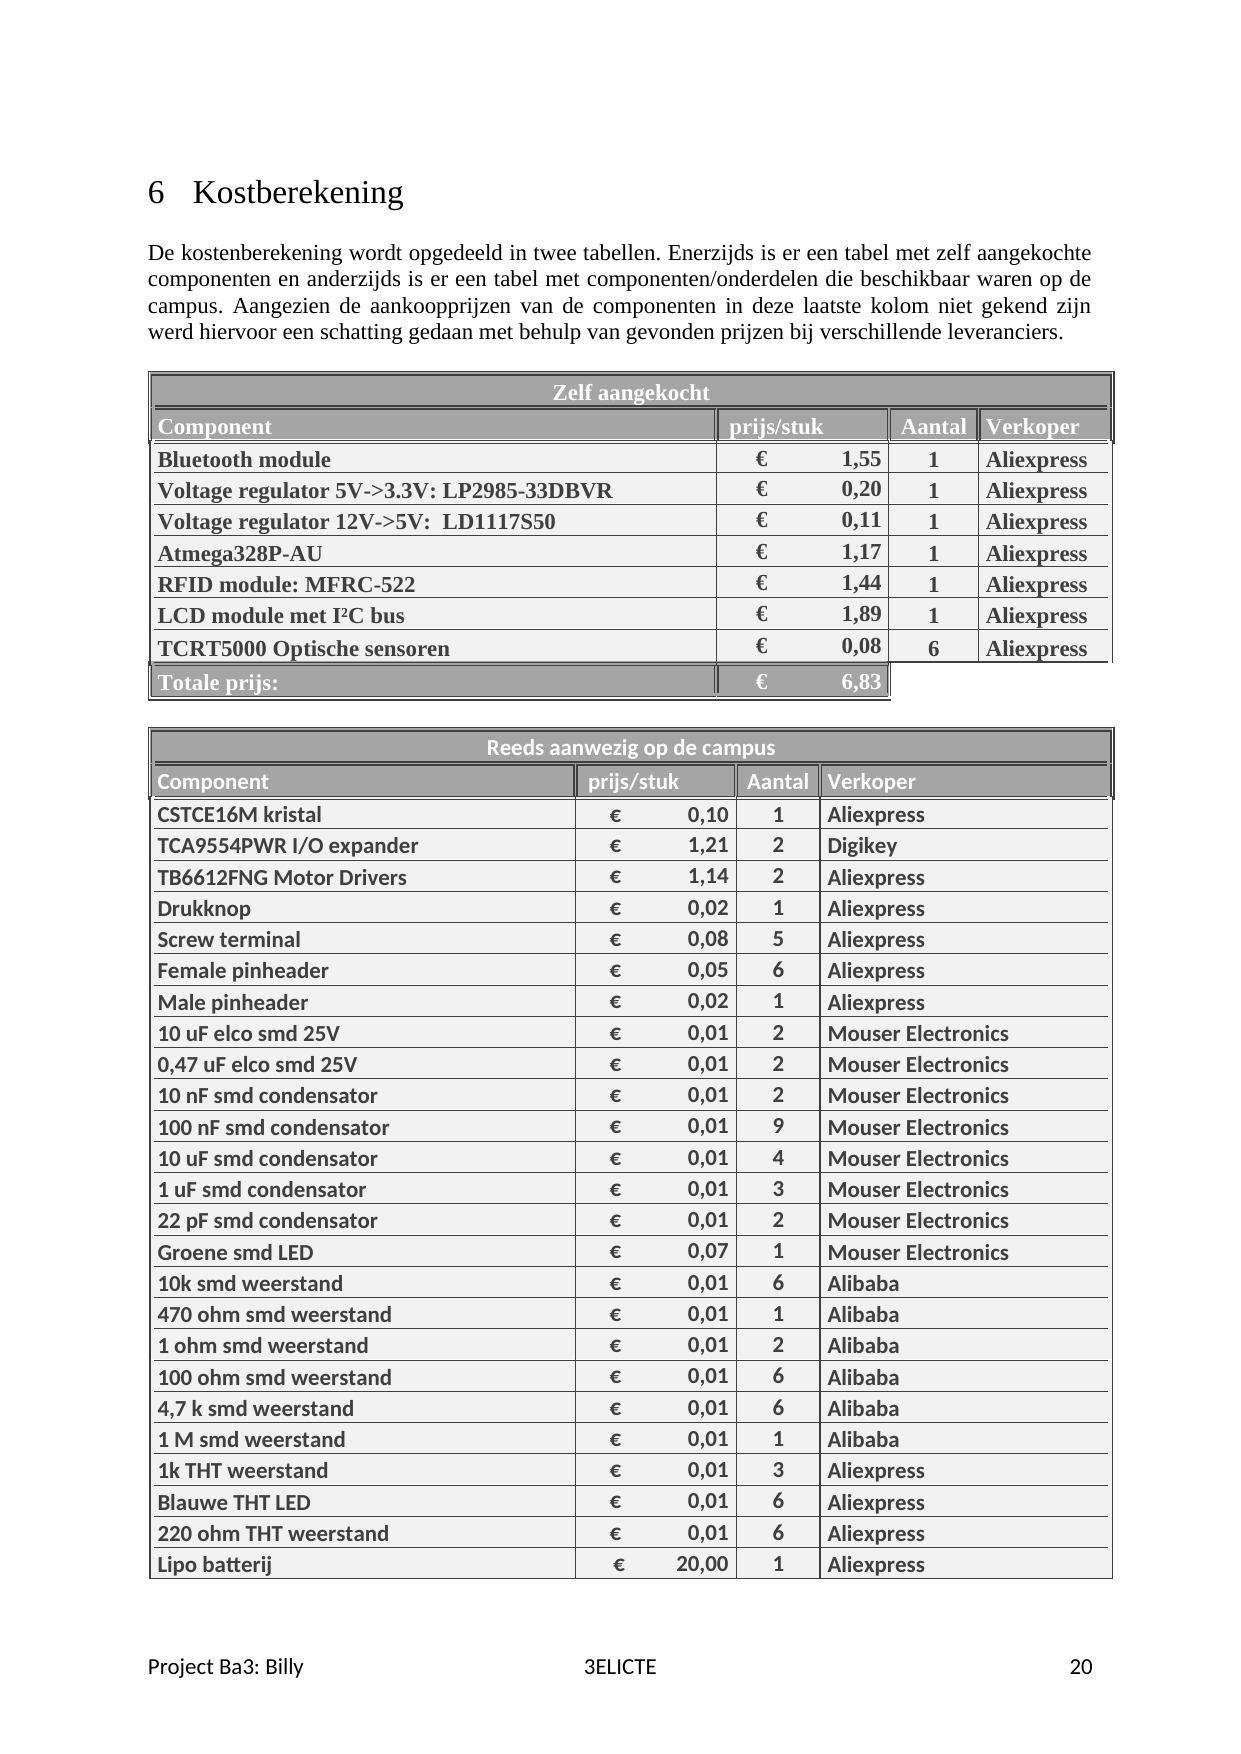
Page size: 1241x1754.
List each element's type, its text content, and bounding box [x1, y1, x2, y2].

table_cell € 0,08 [717, 630, 888, 661]
table_cell Aliexpress [821, 985, 1112, 1016]
table_cell € 6,83 [716, 666, 889, 696]
table_cell € 0,02 [576, 986, 736, 1016]
table_cell Aantal [738, 766, 818, 796]
table_cell Component [150, 761, 575, 796]
table_cell Aliexpress [979, 566, 1112, 597]
table_cell € 0,01 [576, 1423, 736, 1453]
table_cell Totale prijs: [151, 661, 716, 696]
table_cell € 0,01 [576, 1079, 736, 1109]
table_cell [978, 661, 1112, 696]
table_cell € 0,01 [576, 1486, 736, 1516]
table_cell € 0,01 [576, 1017, 736, 1047]
table_cell 2 [737, 861, 819, 891]
table_cell 9 [737, 1111, 819, 1141]
table_cell Aliexpress [821, 922, 1112, 953]
table_cell € 0,01 [576, 1111, 736, 1141]
table_cell 10 uF smd condensator [151, 1141, 575, 1172]
table_cell Aliexpress [821, 1547, 1112, 1578]
table_cell 6 [737, 1486, 819, 1516]
table_cell € 0,20 [717, 473, 888, 503]
table_cell prijs/stuk [578, 766, 734, 796]
table_cell € 0,08 [576, 923, 736, 953]
table_cell 10k smd weerstand [151, 1266, 575, 1297]
table_cell 22 pF smd condensator [151, 1203, 575, 1234]
table_header Zelf aangekocht [152, 376, 1110, 405]
table_cell 6 [737, 1361, 819, 1391]
table_cell € 0,01 [576, 1392, 736, 1422]
table_cell RFID module: MFRC-522 [151, 566, 716, 597]
text De kostenberekening wordt opgedeeld in twee tabellen. Enerzijds is er een tabel met zelf aangekochte componenten en anderzijds is er een tabel met componenten/onderdelen die beschikbaar waren op de campus. Aangezien de aankoopprijzen van de componenten in deze laatste kolom niet gekend zijn werd hiervoor een schatting gedaan met behulp van gevonden prijzen bij verschillende leveranciers. [148, 239, 1093, 344]
table_cell 1 M smd weerstand [151, 1422, 575, 1453]
table_cell 6 [737, 1517, 819, 1547]
table_cell Alibaba [821, 1297, 1112, 1328]
table_cell 1 [737, 1298, 819, 1328]
table_cell 1 [889, 444, 978, 472]
table_cell 10 nF smd condensator [151, 1078, 575, 1109]
table_cell € 0,01 [576, 1298, 736, 1328]
table_cell Alibaba [821, 1266, 1112, 1297]
table_cell Aliexpress [979, 597, 1112, 628]
table_cell CSTCE16M kristal [151, 796, 575, 828]
table_cell Voltage regulator 5V->3.3V: LP2985-33DBVR [151, 472, 716, 503]
table_cell 1 [889, 536, 978, 566]
table_cell Aliexpress [979, 472, 1112, 503]
table_cell € 20,00 [576, 1548, 736, 1578]
table_cell LCD module met I²C bus [151, 597, 716, 628]
table_cell 4 [737, 1142, 819, 1172]
table_cell 1 uF smd condensator [151, 1172, 575, 1203]
table_cell € 0,01 [576, 1204, 736, 1234]
table_cell € 0,07 [576, 1236, 736, 1266]
table_cell 2 [737, 1017, 819, 1047]
table_cell [891, 663, 978, 696]
table_cell 2 [737, 1329, 819, 1359]
table_cell Aliexpress [979, 629, 1112, 661]
table_cell 1 [737, 1548, 819, 1578]
table_cell 2 [737, 829, 819, 859]
table_cell Mouser Electronics [821, 1016, 1112, 1047]
table_cell TCRT5000 Optische sensoren [151, 629, 716, 661]
table_cell Atmega328P-AU [151, 535, 716, 566]
table_cell Verkoper [978, 405, 1112, 439]
table_cell € 0,05 [576, 954, 736, 984]
table_cell 1 [889, 505, 978, 535]
table_cell Component [150, 405, 716, 439]
table_cell € 1,89 [717, 598, 888, 628]
table_cell 1 [737, 892, 819, 922]
table_cell Aliexpress [821, 1516, 1112, 1547]
table_cell TCA9554PWR I/O expander [151, 828, 575, 859]
table_cell 1 [737, 1423, 819, 1453]
table_cell 6 [737, 1392, 819, 1422]
table_cell 2 [737, 1048, 819, 1078]
table_cell 6 [737, 954, 819, 984]
table_cell 3 [737, 1454, 819, 1484]
table_cell Blauwe THT LED [151, 1485, 575, 1516]
table_cell 1 [889, 473, 978, 503]
table_cell Bluetooth module [151, 440, 716, 472]
table_cell € 1,55 [717, 444, 888, 472]
table_cell Male pinheader [151, 985, 575, 1016]
table_cell € 1,44 [717, 567, 888, 597]
table_cell 6 [889, 630, 978, 661]
table_cell € 0,10 [576, 800, 736, 828]
table_cell Female pinheader [151, 953, 575, 984]
table_cell prijs/stuk [719, 410, 887, 439]
table_cell € 0,01 [576, 1048, 736, 1078]
table_cell Aliexpress [821, 1453, 1112, 1484]
table_cell 3 [737, 1173, 819, 1203]
table_cell Digikey [821, 828, 1112, 859]
table_cell Aantal [891, 410, 976, 439]
table_cell € 0,01 [576, 1267, 736, 1297]
table_cell Mouser Electronics [821, 1110, 1112, 1141]
table_cell Alibaba [821, 1328, 1112, 1359]
table_cell Aliexpress [821, 1485, 1112, 1516]
table_cell 1 ohm smd weerstand [151, 1328, 575, 1359]
table_cell 1 [889, 567, 978, 597]
table_cell Voltage regulator 12V->5V: LD1117S50 [151, 504, 716, 535]
table_cell Aliexpress [821, 891, 1112, 922]
table_cell Mouser Electronics [821, 1078, 1112, 1109]
table_cell 5 [737, 923, 819, 953]
table_cell Alibaba [821, 1360, 1112, 1391]
table_cell 100 nF smd condensator [151, 1110, 575, 1141]
table_cell Screw terminal [151, 922, 575, 953]
table_cell Verkoper [820, 761, 1112, 796]
table_cell Lipo batterij [151, 1547, 575, 1578]
table_cell € 0,01 [576, 1173, 736, 1203]
table_cell € 0,01 [576, 1517, 736, 1547]
table_cell Groene smd LED [151, 1235, 575, 1266]
table_cell 1 [737, 800, 819, 828]
table_cell 0,47 uF elco smd 25V [151, 1047, 575, 1078]
table_cell Drukknop [151, 891, 575, 922]
table_cell Alibaba [821, 1391, 1112, 1422]
table_cell Aliexpress [979, 535, 1112, 566]
subtitle Kostberekening [148, 173, 1093, 211]
table_cell 2 [737, 1204, 819, 1234]
table_cell Mouser Electronics [821, 1172, 1112, 1203]
table_cell 1 [889, 598, 978, 628]
table_cell 10 uF elco smd 25V [151, 1016, 575, 1047]
table_cell TB6612FNG Motor Drivers [151, 860, 575, 891]
table_cell 220 ohm THT weerstand [151, 1516, 575, 1547]
table_cell 1k THT weerstand [151, 1453, 575, 1484]
table_cell 1 [737, 986, 819, 1016]
table_cell 1 [737, 1236, 819, 1266]
table_cell € 0,01 [576, 1142, 736, 1172]
table_cell Mouser Electronics [821, 1047, 1112, 1078]
table_cell € 1,21 [576, 829, 736, 859]
table_cell Aliexpress [821, 860, 1112, 891]
table_cell Aliexpress [979, 504, 1112, 535]
table_cell € 1,17 [717, 536, 888, 566]
table_cell € 0,01 [576, 1329, 736, 1359]
table_cell 4,7 k smd weerstand [151, 1391, 575, 1422]
table_cell Mouser Electronics [821, 1235, 1112, 1266]
table_cell Aliexpress [821, 953, 1112, 984]
table_cell € 0,02 [576, 892, 736, 922]
table_cell Mouser Electronics [821, 1203, 1112, 1234]
table_cell 6 [737, 1267, 819, 1297]
table_cell 2 [737, 1079, 819, 1109]
table_cell Aliexpress [821, 796, 1112, 828]
table_cell Aliexpress [979, 440, 1112, 472]
table_cell € 1,14 [576, 861, 736, 891]
table_cell 100 ohm smd weerstand [151, 1360, 575, 1391]
table_cell € 0,01 [576, 1454, 736, 1484]
table_cell 470 ohm smd weerstand [151, 1297, 575, 1328]
table_cell Alibaba [821, 1422, 1112, 1453]
table_cell Mouser Electronics [821, 1141, 1112, 1172]
table_header Reeds aanwezig op de campus [152, 732, 1110, 761]
table_cell € 0,01 [576, 1361, 736, 1391]
table_cell € 0,11 [717, 505, 888, 535]
